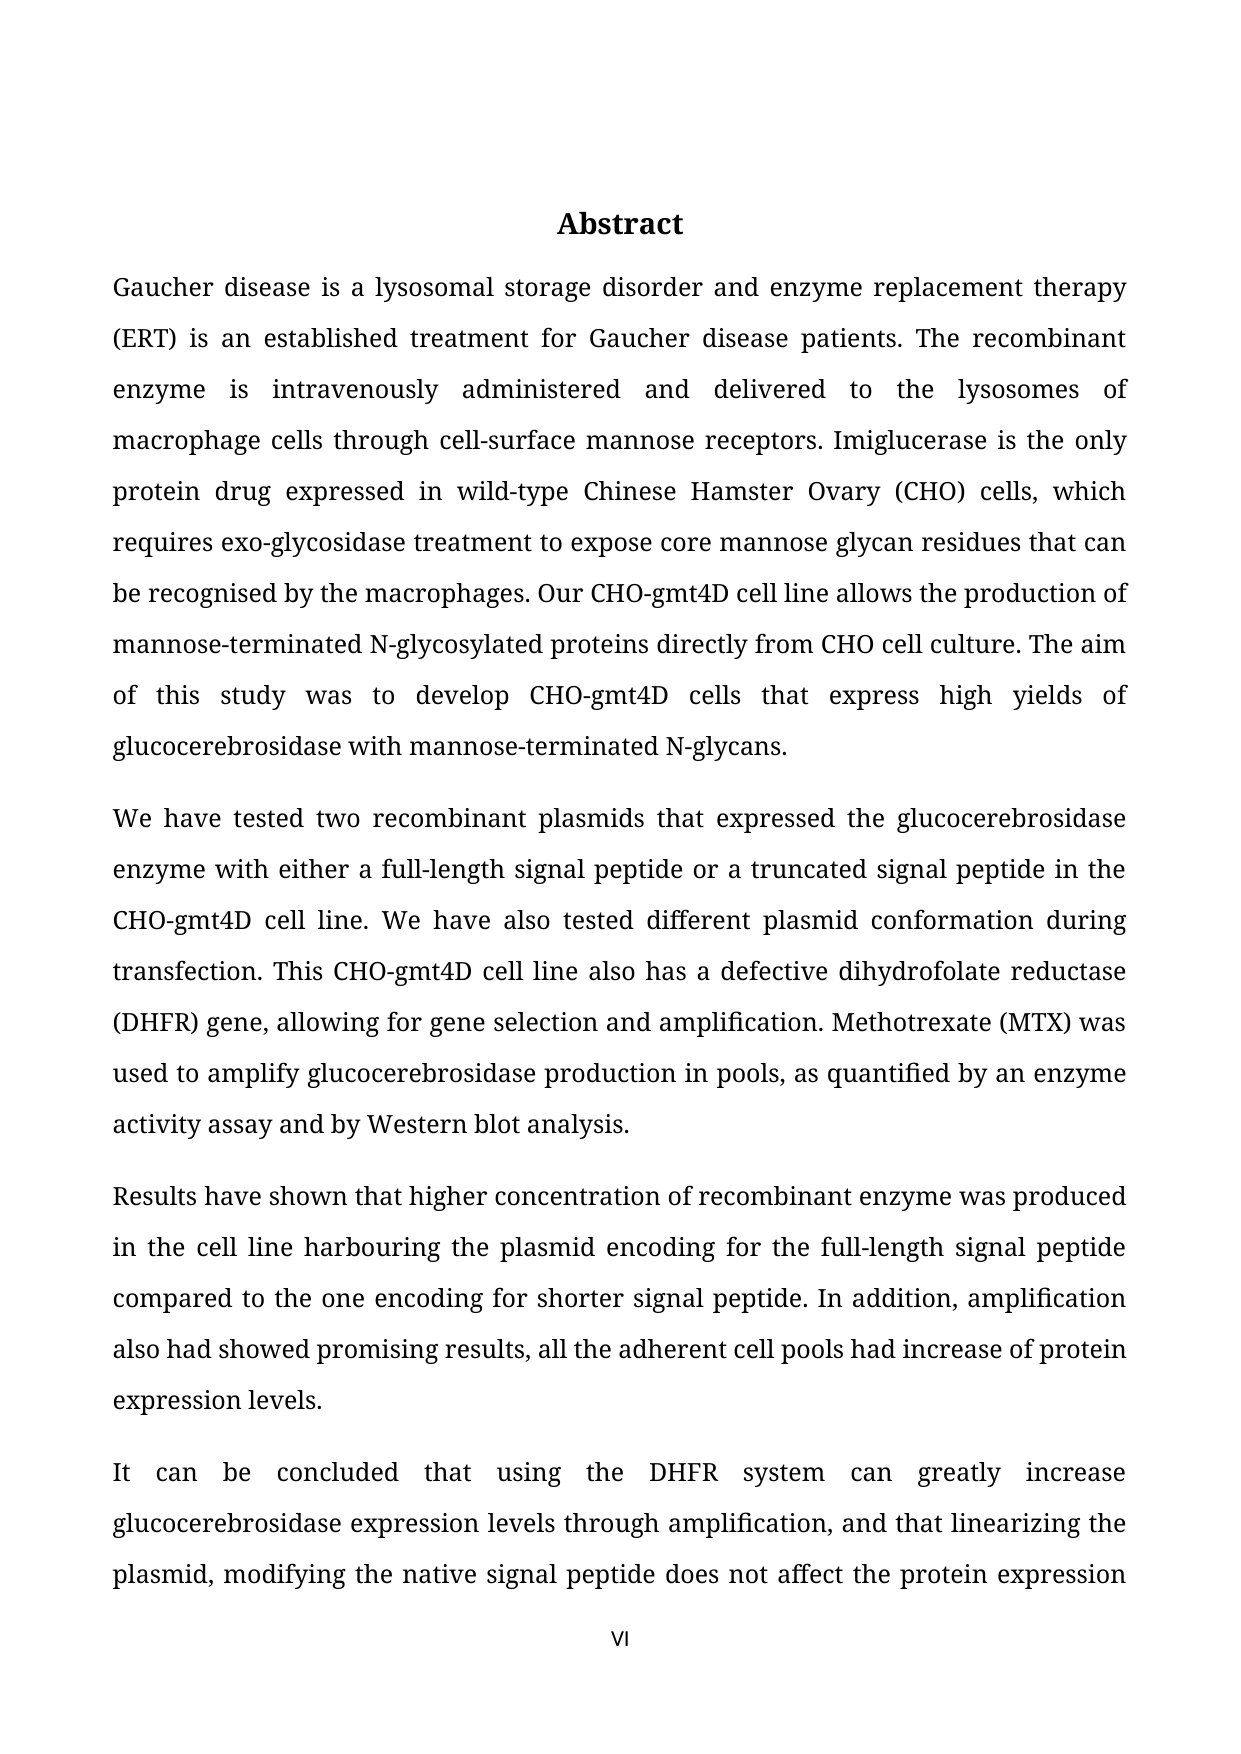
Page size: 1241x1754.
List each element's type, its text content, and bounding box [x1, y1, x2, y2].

text Results have shown that higher concentration of recombinant enzyme was produced in the cell line harbouring the plasmid encoding for the full-length signal peptide compared to the one encoding for shorter signal peptide. In addition, amplification also had showed promising results, all the adherent cell pools had increase of protein expression levels. [112, 1179, 1128, 1417]
text Abstract [112, 203, 1128, 243]
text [112, 1455, 1128, 1591]
text Gaucher disease is a lysosomal storage disorder and enzyme replacement therapy (ERT) is an established treatment for Gaucher disease patients. The recombinant enzyme is intravenously administered and delivered to the lysosomes of macrophage cells through cell-surface mannose receptors. Imiglucerase is the only protein drug expressed in wild-type Chinese Hamster Ovary (CHO) cells, which requires exo-glycosidase treatment to expose core mannose glycan residues that can be recognised by the macrophages. Our CHO-gmt4D cell line allows the production of mannose-terminated N-glycosylated proteins directly from CHO cell culture. The aim of this study was to develop CHO-gmt4D cells that express high yields of glucocerebrosidase with mannose-terminated N-glycans. [112, 269, 1128, 763]
text We have tested two recombinant plasmids that expressed the glucocerebrosidase enzyme with either a full-length signal peptide or a truncated signal peptide in the CHO-gmt4D cell line. We have also tested different plasmid conformation during transfection. This CHO-gmt4D cell line also has a defective dihydrofolate reductase (DHFR) gene, allowing for gene selection and amplification. Methotrexate (MTX) was used to amplify glucocerebrosidase production in pools, as quantified by an enzyme activity assay and by Western blot analysis. [112, 801, 1128, 1141]
